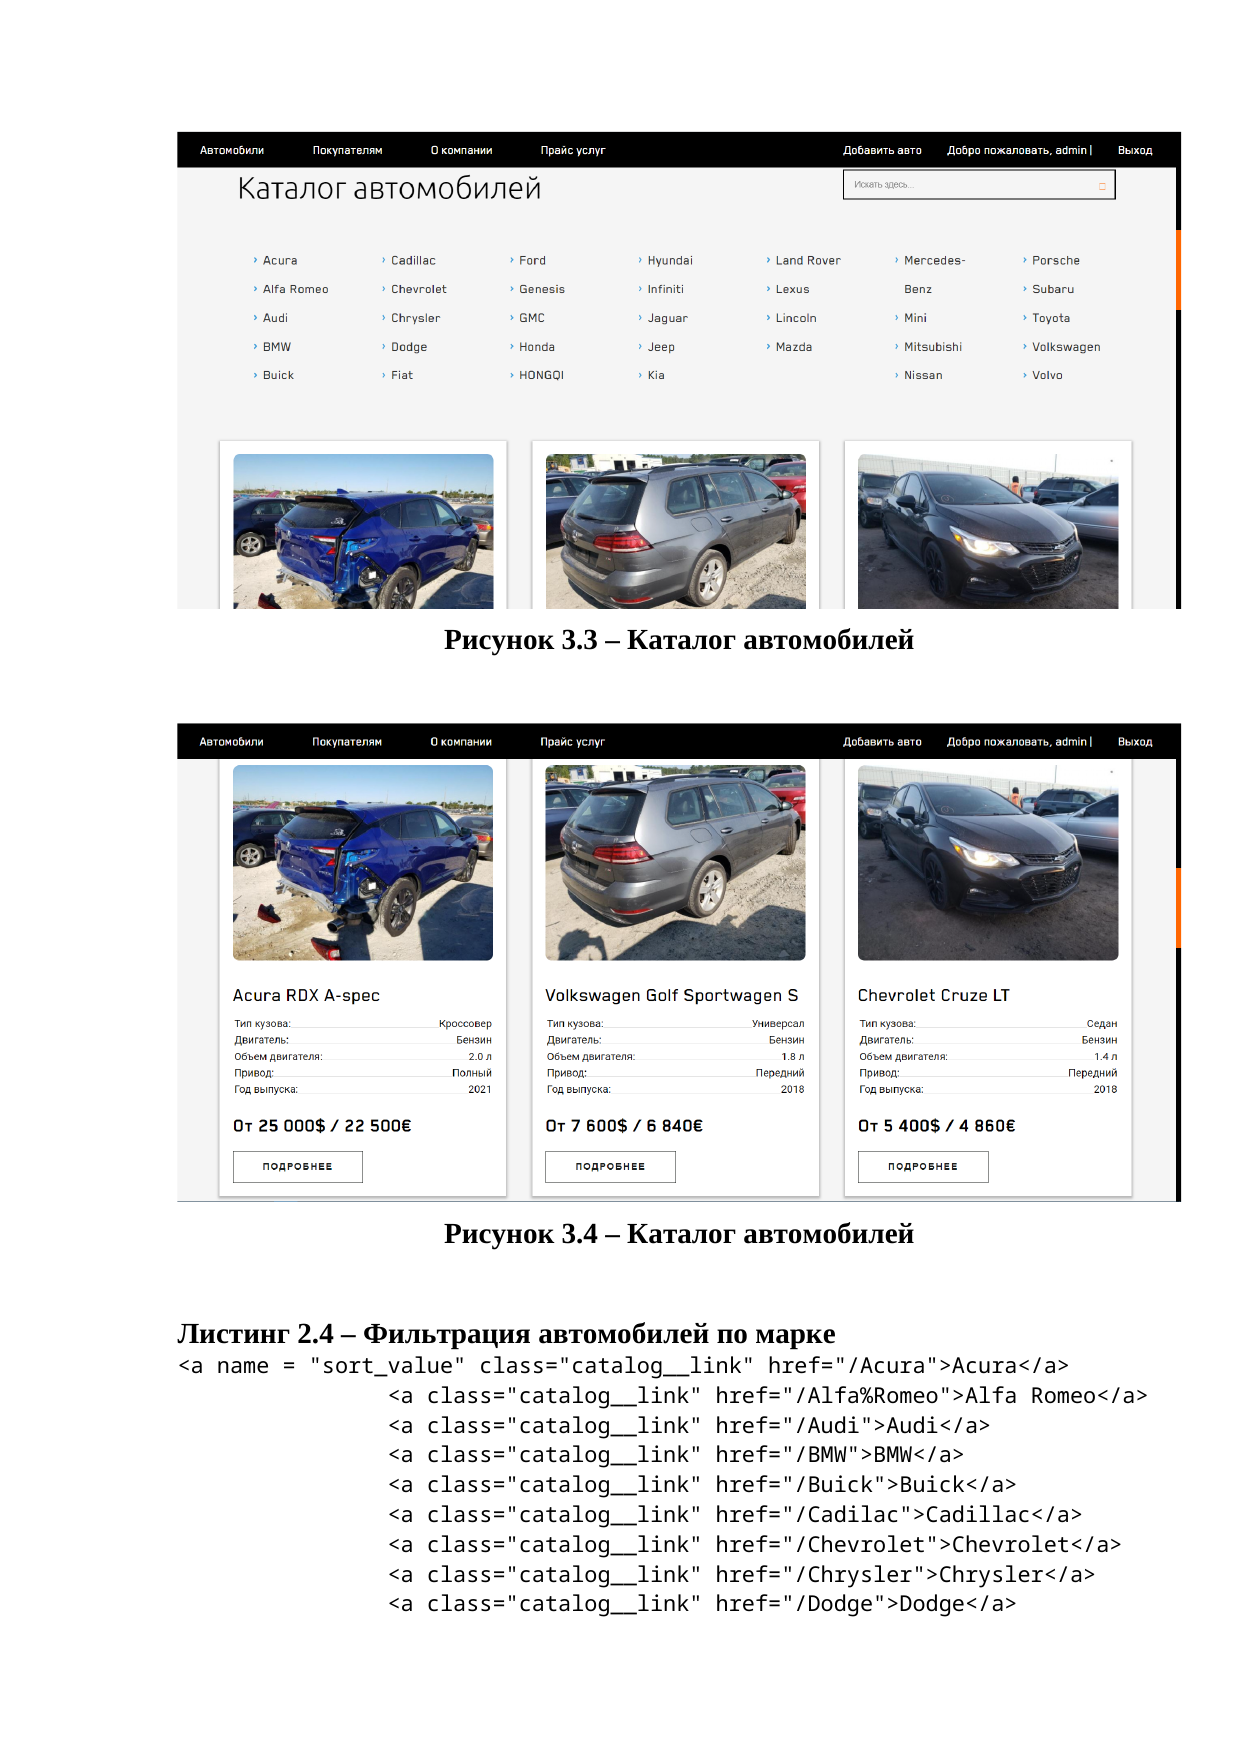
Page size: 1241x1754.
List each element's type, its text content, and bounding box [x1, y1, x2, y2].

picture [177, 131, 1182, 609]
text Рисунок 3.3 – Каталог автомобилей [177, 622, 1181, 656]
text <a class="catalog__link" href="/Chrysler">Chrysler</a> [177, 1559, 1181, 1588]
text <a class="catalog__link" href="/Alfa%Romeo">Alfa Romeo</a> [177, 1380, 1181, 1410]
text <a name = "sort_value" class="catalog__link" href="/Acura">Acura</a> [177, 1350, 1181, 1380]
text <a class="catalog__link" href="/Chevrolet">Chevrolet</a> [177, 1529, 1181, 1559]
text <a class="catalog__link" href="/Dodge">Dodge</a> [177, 1588, 1181, 1618]
text <a class="catalog__link" href="/Buick">Buick</a> [177, 1469, 1181, 1499]
text Рисунок 3.4 – Каталог автомобилей [177, 1216, 1181, 1249]
text Листинг 2.4 – Фильтрация автомобилей по марке [177, 1317, 1166, 1350]
text <a class="catalog__link" href="/Audi">Audi</a> [177, 1410, 1181, 1439]
text <a class="catalog__link" href="/Cadilac">Cadillac</a> [177, 1499, 1181, 1529]
text <a class="catalog__link" href="/BMW">BMW</a> [177, 1439, 1181, 1469]
picture [177, 722, 1182, 1202]
